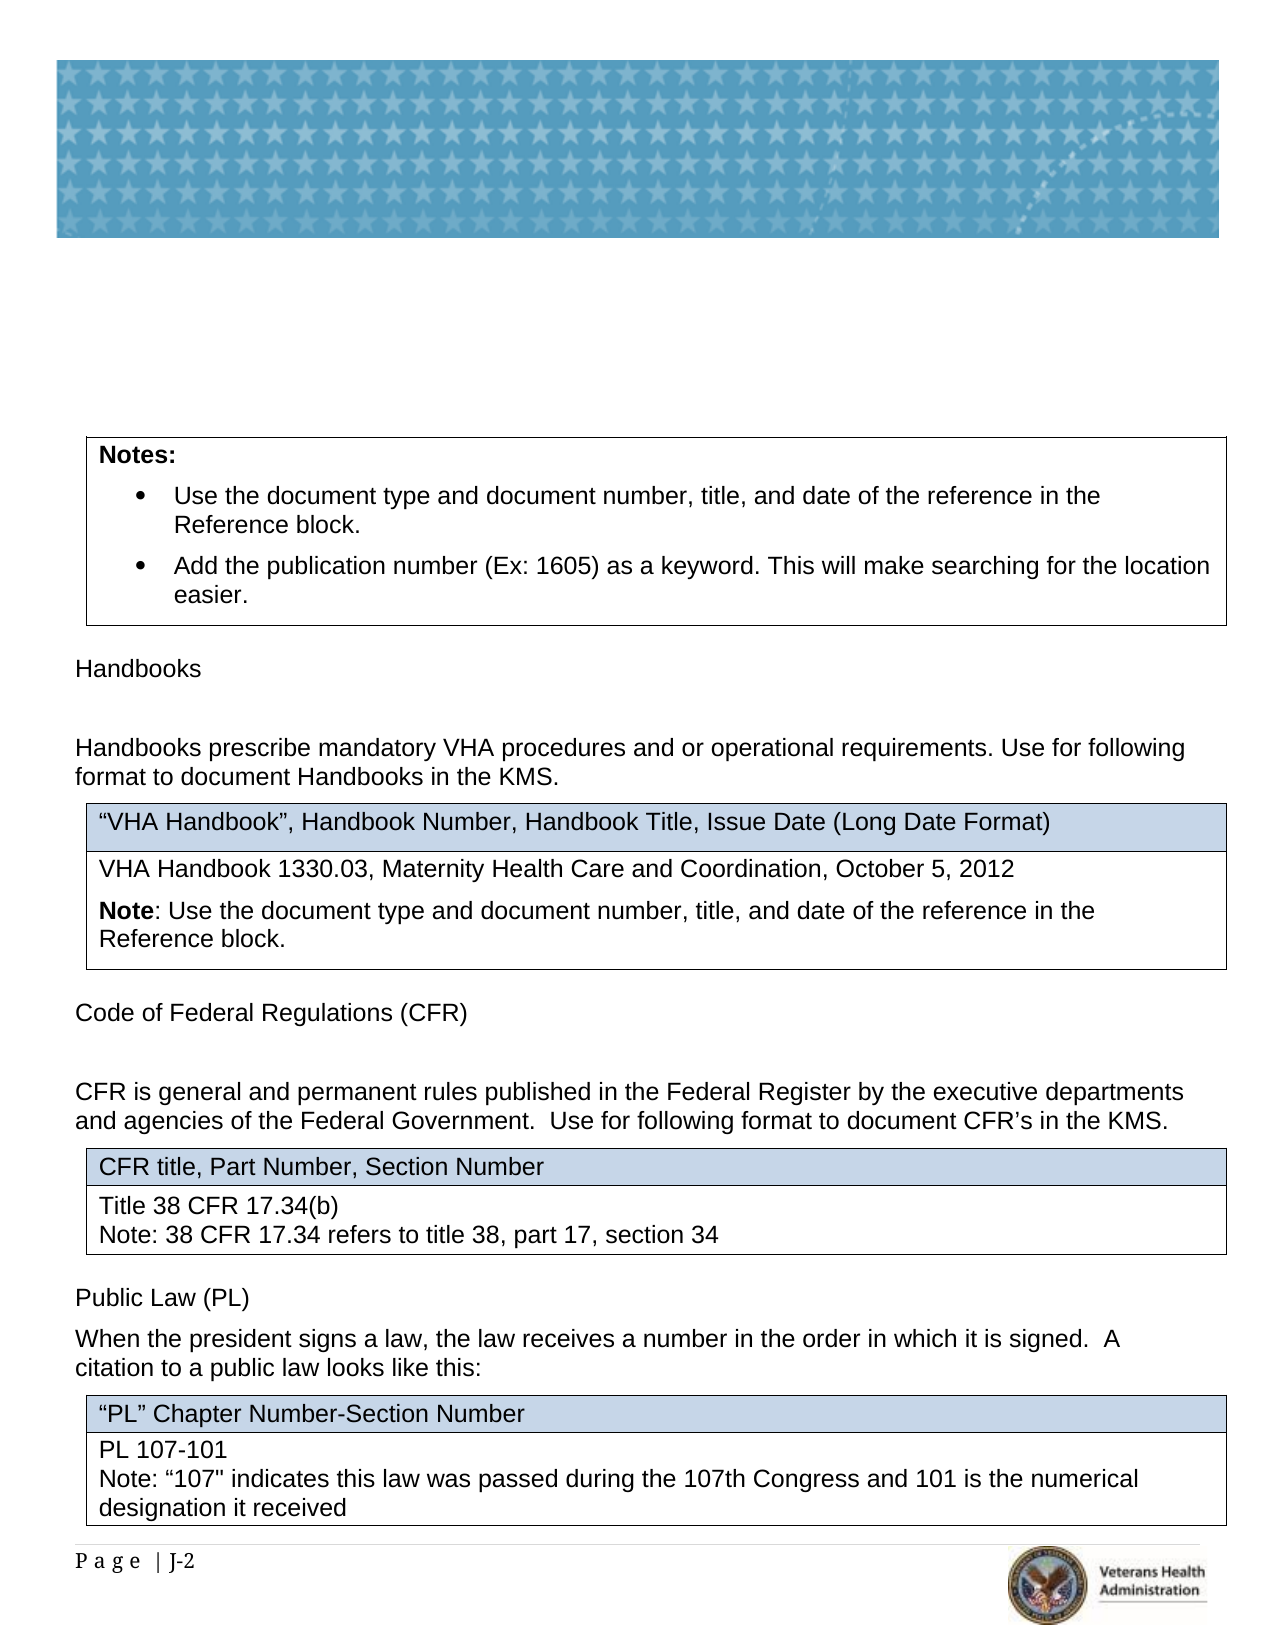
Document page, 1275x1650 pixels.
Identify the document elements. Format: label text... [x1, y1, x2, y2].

table_cell VHA Handbook 1330.03, Maternity Health Care and Coordination, October 5, 2012 Note: Use the document type and document number, title, and date of the reference in the Reference block. [87, 852, 1226, 969]
text Handbooks prescribe mandatory VHA procedures and or operational requirements. Use for following format to document Handbooks in the KMS. [75, 733, 1200, 791]
table_header CFR title, Part Number, Section Number [87, 1149, 1226, 1185]
table_header “PL” Chapter Number-Section Number [87, 1396, 1226, 1432]
table_cell Title 38 CFR 17.34(b) Note: 38 CFR 17.34 refers to title 38, part 17, section 34 [87, 1186, 1226, 1254]
picture [56, 60, 1219, 238]
table_cell PL 107-101 Note: “107" indicates this law was passed during the 107th Congress and 101 is the numerical designation it received [87, 1433, 1226, 1525]
text When the president signs a law, the law receives a number in the order in which it is signed. A citation to a public law looks like this: [75, 1324, 1200, 1382]
table_header “VHA Handbook”, Handbook Number, Handbook Title, Issue Date (Long Date Format) [87, 804, 1226, 851]
subtitle Code of Federal Regulations (CFR) [75, 998, 1200, 1065]
picture [1008, 1546, 1208, 1625]
subtitle Public Law (PL) [75, 1283, 1200, 1312]
subtitle Handbooks [75, 654, 1200, 721]
text CFR is general and permanent rules published in the Federal Register by the executive departments and agencies of the Federal Government. Use for following format to document CFR’s in the KMS. [75, 1077, 1200, 1135]
